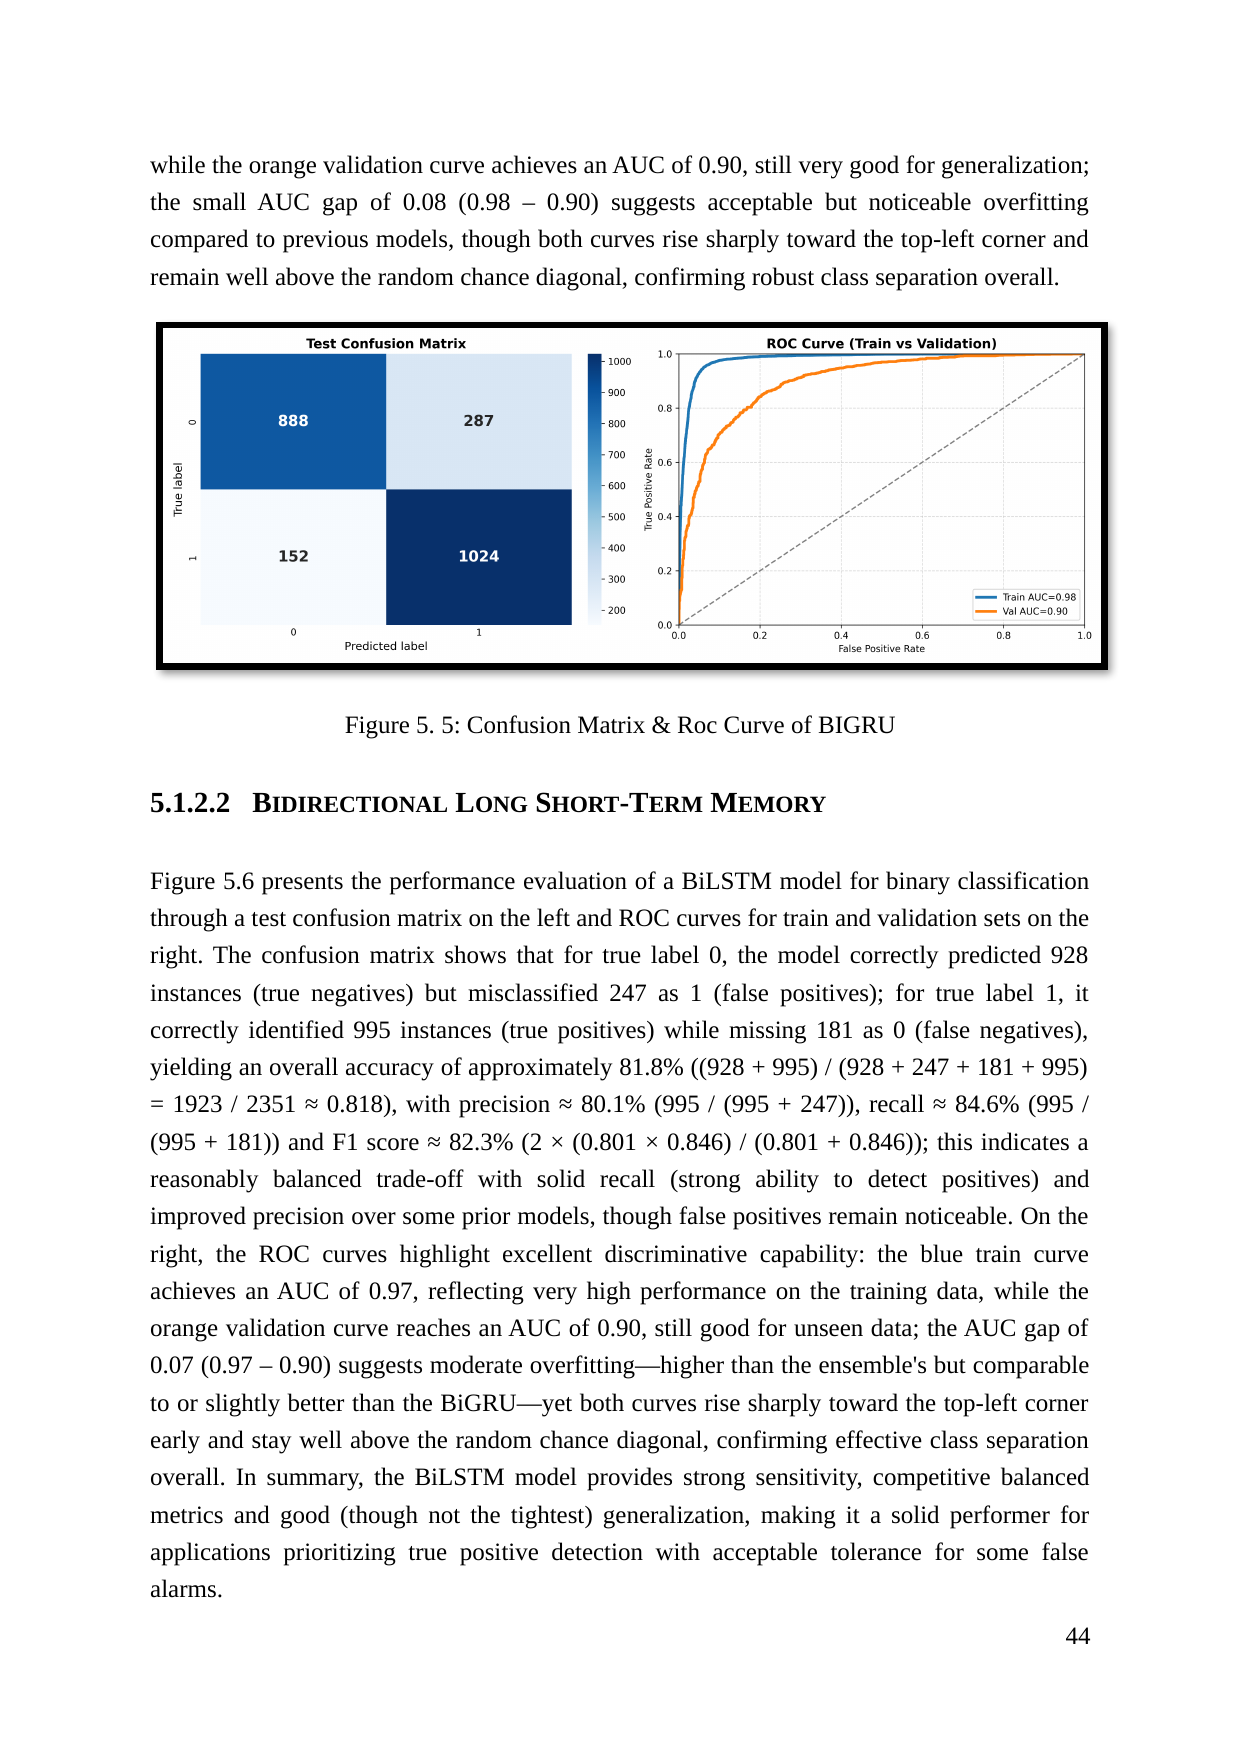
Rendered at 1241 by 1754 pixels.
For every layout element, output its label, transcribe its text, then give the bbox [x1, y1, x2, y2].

text Figure 5. 5: Confusion Matrix & Roc Curve of BIGRU [150, 710, 1090, 739]
text Figure 5.6 presents the performance evaluation of a BiLSTM model for binary classification through a test confusion matrix on the left and ROC curves for train and validation sets on the right. The confusion matrix shows that for true label 0, the model correctly predicted 928 instances (true negatives) but misclassified 247 as 1 (false positives); for true label 1, it correctly identified 995 instances (true positives) while missing 181 as 0 (false negatives), yielding an overall accuracy of approximately 81.8% ((928 + 995) / (928 + 247 + 181 + 995) = 1923 / 2351 ≈ 0.818), with precision ≈ 80.1% (995 / (995 + 247)), recall ≈ 84.6% (995 / (995 + 181)) and F1 score ≈ 82.3% (2 × (0.801 × 0.846) / (0.801 + 0.846)); this indicates a reasonably balanced trade-off with solid recall (strong ability to detect positives) and improved precision over some prior models, though false positives remain noticeable. On the right, the ROC curves highlight excellent discriminative capability: the blue train curve achieves an AUC of 0.97, reflecting very high performance on the training data, while the orange validation curve reaches an AUC of 0.90, still good for unseen data; the AUC gap of 0.07 (0.97 – 0.90) suggests moderate overfitting—higher than the ensemble's but comparable to or slightly better than the BiGRU—yet both curves rise sharply toward the top-left corner early and stay well above the random chance diagonal, confirming effective class separation overall. In summary, the BiLSTM model provides strong sensitivity, competitive balanced metrics and good (though not the tightest) generalization, making it a solid performer for applications prioritizing true positive detection with acceptable tolerance for some false alarms. [150, 866, 1090, 1603]
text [150, 150, 1090, 291]
subtitle 5.1.2.2 Bidirectional Long Short-Term Memory [150, 785, 1090, 818]
picture [163, 328, 1101, 663]
